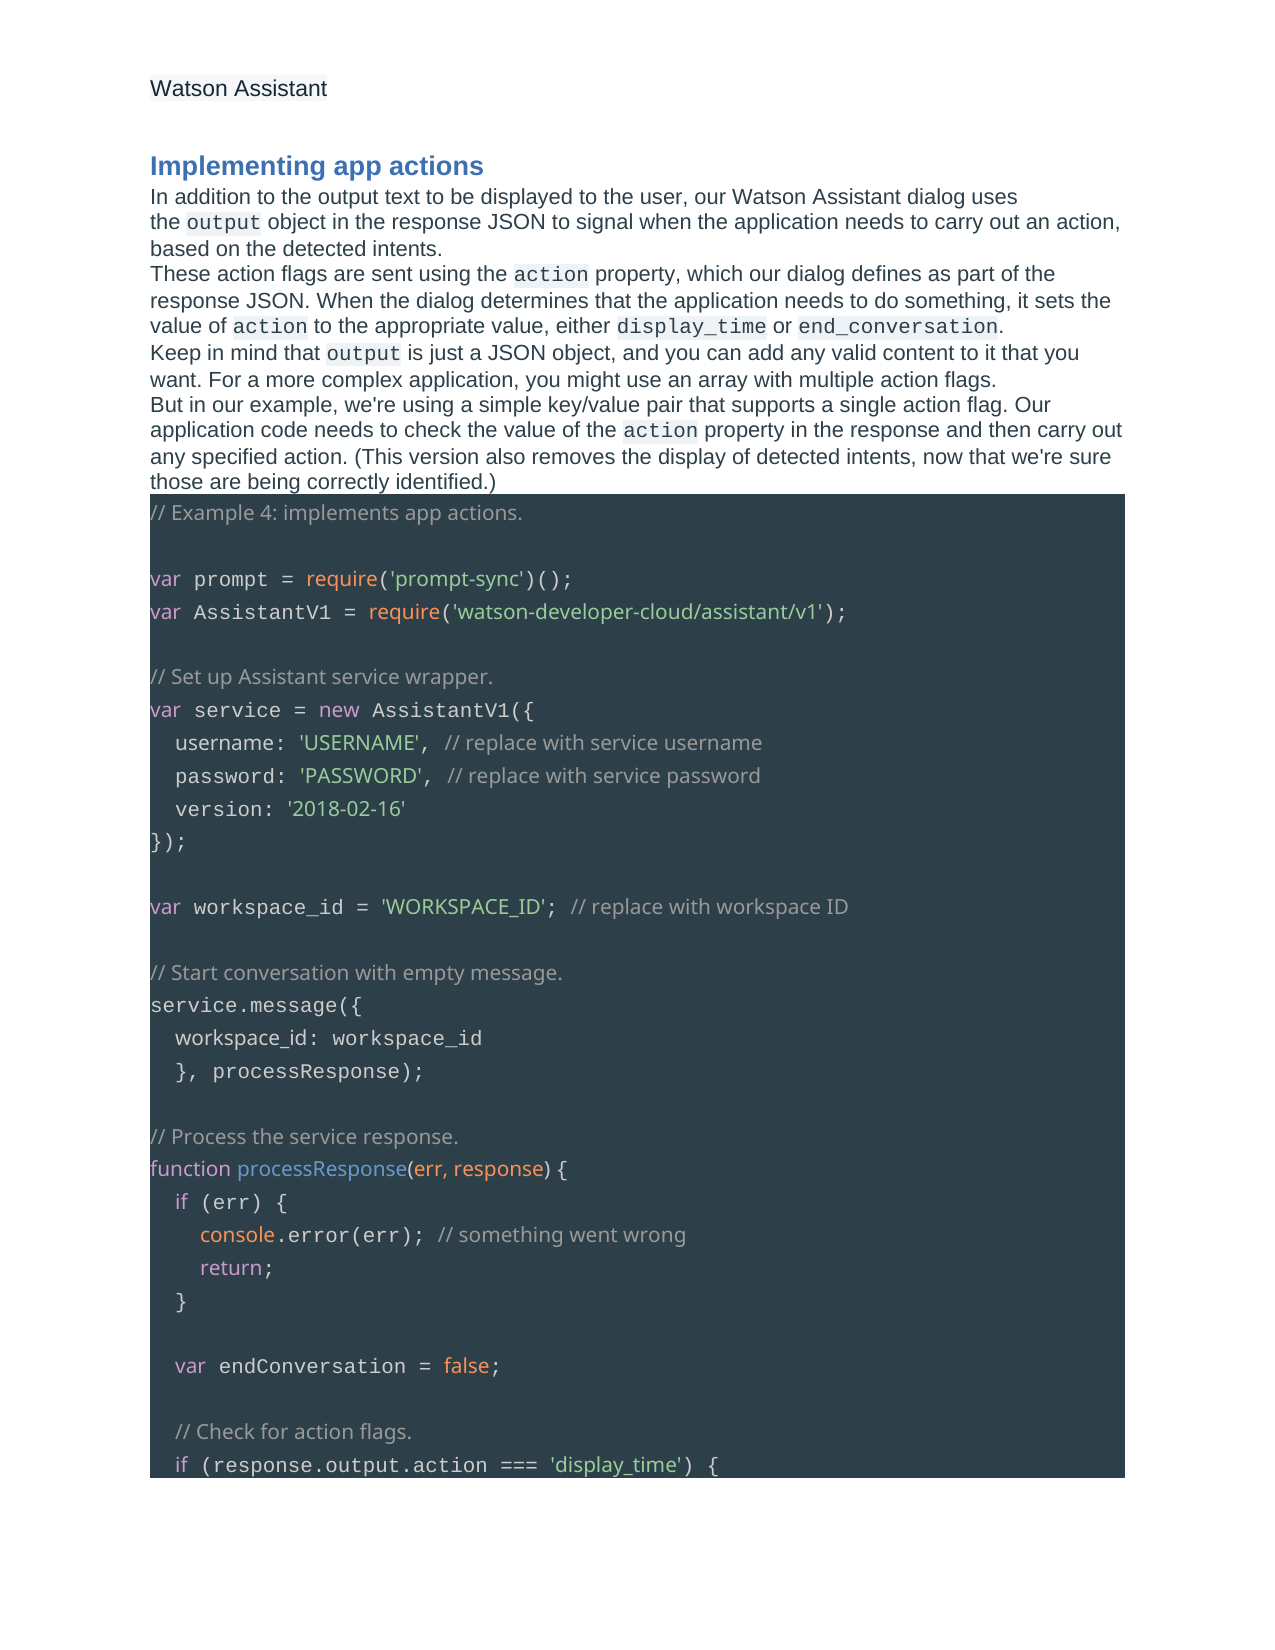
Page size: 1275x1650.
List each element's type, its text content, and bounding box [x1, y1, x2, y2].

text // Process the service response. [150, 1117, 1125, 1150]
text These action flags are sent using the action property, which our dialog defines as part of the response JSON. When the dialog determines that the application needs to do something, it sets the value of action to the appropriate value, either display_time or end_conversation. [150, 261, 1125, 340]
text var AssistantV1 = require('watson-developer-cloud/assistant/v1'); [150, 592, 1125, 625]
text var workspace_id = 'WORKSPACE_ID'; // replace with workspace ID [150, 888, 1125, 921]
text username: 'USERNAME', // replace with service username [150, 724, 1125, 757]
text var endConversation = false; [150, 1347, 1125, 1380]
text var service = new AssistantV1({ [150, 691, 1125, 724]
text } [150, 1282, 1125, 1314]
subtitle Implementing app actions [150, 150, 1125, 181]
text }, processResponse); [150, 1052, 1125, 1085]
text // Example 4: implements app actions. [150, 494, 1125, 527]
text // Check for action flags. [150, 1413, 1125, 1446]
text But in our example, we're using a simple key/value pair that supports a single action flag. Our application code needs to check the value of the action property in the response and then carry out any specified action. (This version also removes the display of detected intents, now that we're sure those are being correctly identified.) [150, 392, 1125, 494]
text In addition to the output text to be displayed to the user, our Watson Assistant dialog uses the output object in the response JSON to signal when the application needs to carry out an action, based on the detected intents. [150, 184, 1125, 261]
text // Start conversation with empty message. [150, 953, 1125, 986]
text // Set up Assistant service wrapper. [150, 658, 1125, 691]
text if (response.output.action === 'display_time') { [150, 1446, 1125, 1478]
text workspace_id: workspace_id [150, 1019, 1125, 1052]
text password: 'PASSWORD', // replace with service password [150, 757, 1125, 789]
text function processResponse(err, response) { [150, 1150, 1125, 1183]
text return; [150, 1249, 1125, 1282]
text console.error(err); // something went wrong [150, 1216, 1125, 1249]
text }); [150, 822, 1125, 855]
text service.message({ [150, 986, 1125, 1019]
text var prompt = require('prompt-sync')(); [150, 560, 1125, 592]
text Keep in mind that output is just a JSON object, and you can add any valid content to it that you want. For a more complex application, you might use an array with multiple action flags. [150, 340, 1125, 392]
text version: '2018-02-16' [150, 789, 1125, 822]
text if (err) { [150, 1183, 1125, 1216]
